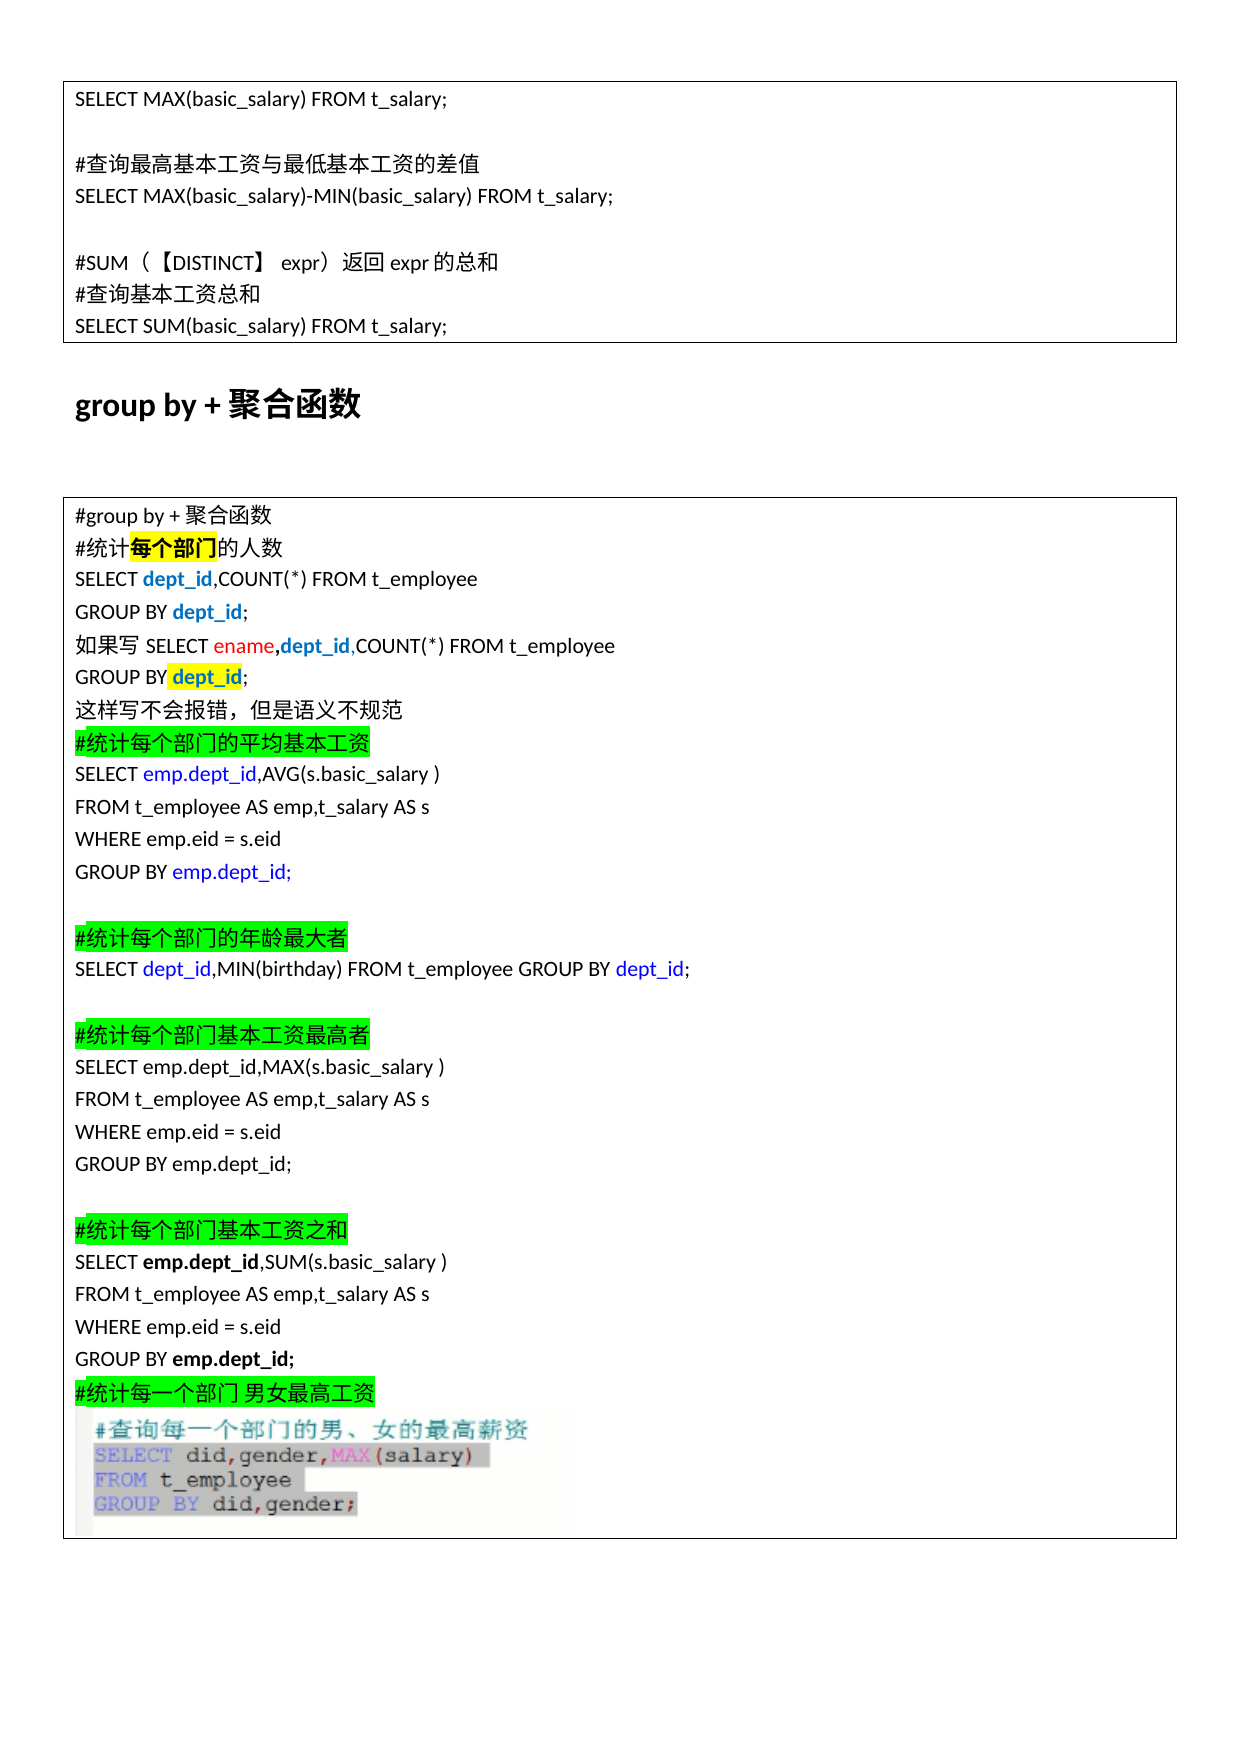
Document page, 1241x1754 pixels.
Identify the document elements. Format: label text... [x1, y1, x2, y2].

picture [75, 1407, 572, 1536]
table_header #group by + 聚合函数 #统计每个部门的人数 SELECT dept_id,COUNT(*) FROM t_employee GROUP BY dept_id; 如果写 SELECT ename,dept_id,COUNT(*) FROM t_employee GROUP BY dept_id; 这样写不会报错，但是语义不规范 #统计每个部门的平均基本工资 SELECT emp.dept_id,AVG(s.basic_salary ) FROM t_employee AS emp,t_salary AS s WHERE emp.eid = s.eid GROUP BY emp.dept_id; #统计每个部门的年龄最大者 SELECT dept_id,MIN(birthday) FROM t_employee GROUP BY dept_id; #统计每个部门基本工资最高者 SELECT emp.dept_id,MAX(s.basic_salary ) FROM t_employee AS emp,t_salary AS s WHERE emp.eid = s.eid GROUP BY emp.dept_id; #统计每个部门基本工资之和 SELECT emp.dept_id,SUM(s.basic_salary ) FROM t_employee AS emp,t_salary AS s WHERE emp.eid = s.eid GROUP BY emp.dept_id; #统计每一个部门 男女最高工资 [64, 498, 1176, 1538]
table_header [64, 82, 1176, 342]
subtitle group by + 聚合函数 [75, 370, 1165, 435]
